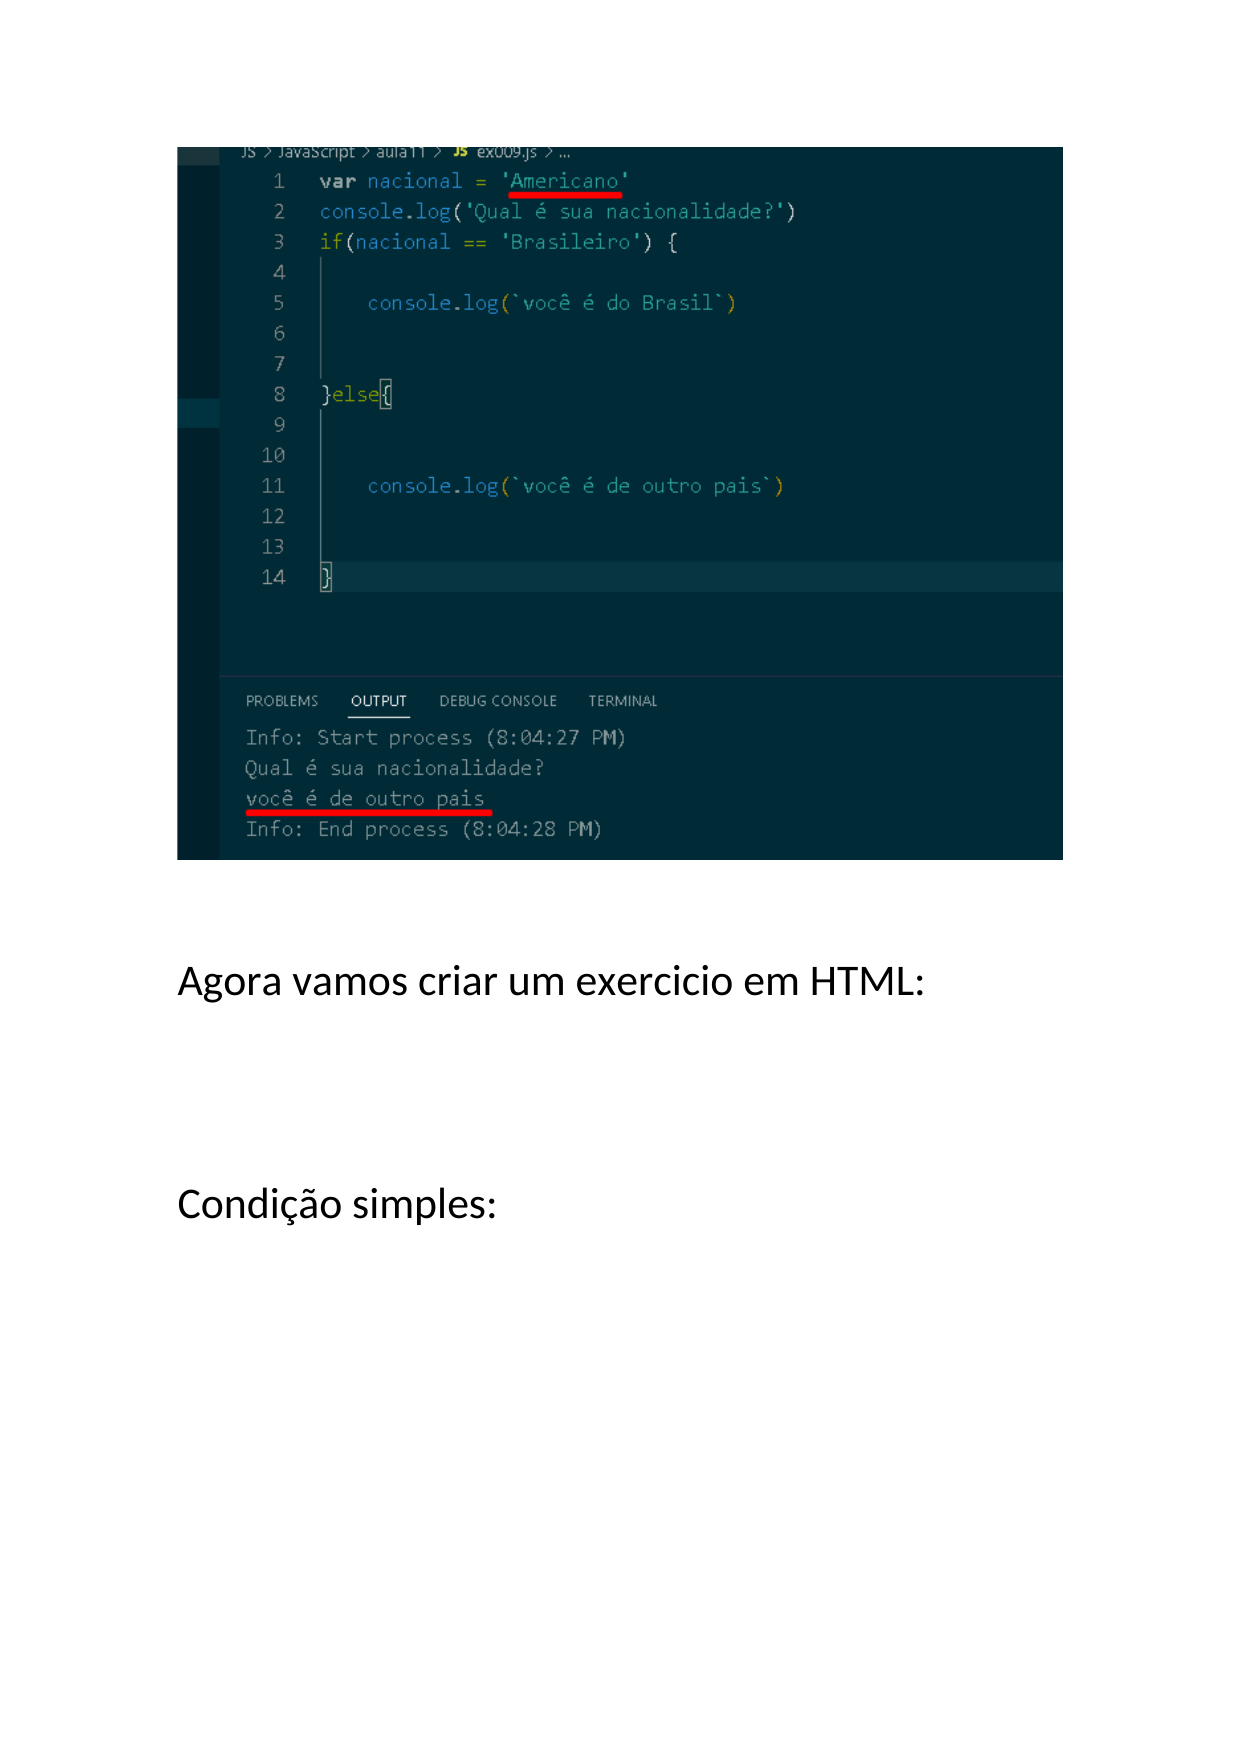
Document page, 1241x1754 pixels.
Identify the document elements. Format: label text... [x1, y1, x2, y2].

picture [286, 150, 292, 157]
picture [320, 410, 1063, 592]
picture [367, 731, 376, 741]
picture [551, 696, 555, 706]
picture [340, 149, 347, 161]
picture [343, 797, 351, 802]
picture [291, 696, 296, 706]
picture [307, 797, 316, 802]
picture [503, 824, 519, 833]
picture [525, 301, 530, 309]
picture [490, 209, 496, 218]
picture [264, 570, 272, 584]
picture [276, 174, 283, 188]
picture [525, 484, 530, 492]
picture [438, 734, 447, 741]
picture [560, 483, 569, 489]
picture [613, 478, 617, 492]
picture [261, 765, 267, 775]
picture [717, 203, 724, 218]
picture [463, 760, 470, 775]
picture [400, 150, 406, 157]
picture [253, 697, 260, 705]
picture [284, 760, 291, 775]
picture [273, 767, 279, 775]
picture [274, 729, 279, 744]
picture [730, 484, 735, 492]
picture [561, 178, 568, 188]
picture [177, 429, 218, 860]
picture [475, 765, 482, 775]
picture [278, 265, 283, 278]
picture [264, 509, 272, 523]
picture [729, 210, 735, 218]
picture [246, 795, 492, 816]
picture [573, 233, 580, 249]
picture [388, 149, 393, 157]
picture [347, 178, 355, 187]
picture [462, 795, 467, 805]
picture [177, 147, 219, 397]
picture [276, 212, 283, 218]
picture [511, 174, 525, 187]
picture [537, 208, 545, 213]
picture [334, 235, 341, 248]
picture [248, 822, 256, 836]
picture [356, 734, 362, 744]
text Condição simples: [177, 1176, 1063, 1230]
picture [597, 239, 603, 249]
picture [320, 178, 330, 188]
picture [509, 192, 622, 198]
picture [259, 734, 265, 744]
picture [452, 797, 458, 805]
picture [452, 767, 458, 775]
picture [391, 792, 400, 802]
picture [584, 484, 593, 490]
picture [570, 730, 578, 739]
picture [681, 210, 687, 218]
picture [613, 295, 617, 309]
picture [478, 215, 484, 222]
picture [751, 208, 760, 215]
picture [275, 396, 284, 401]
picture [334, 391, 342, 396]
picture [601, 730, 615, 744]
picture [578, 822, 587, 836]
picture [620, 484, 629, 490]
picture [614, 696, 619, 706]
picture [334, 178, 342, 188]
picture [264, 448, 272, 462]
picture [369, 379, 391, 409]
picture [248, 730, 256, 744]
picture [651, 696, 656, 706]
picture [441, 696, 445, 706]
picture [487, 760, 495, 775]
picture [511, 760, 519, 775]
picture [561, 239, 568, 249]
picture [608, 208, 614, 218]
picture [502, 210, 508, 218]
picture [334, 791, 340, 805]
picture [323, 387, 330, 405]
text Agora vamos criar um exercicio em HTML: [177, 953, 1063, 1007]
picture [283, 797, 292, 802]
picture [277, 570, 283, 583]
picture [454, 147, 467, 156]
picture [320, 822, 327, 836]
picture [574, 209, 580, 218]
picture [272, 820, 279, 835]
picture [275, 387, 284, 392]
picture [741, 203, 748, 218]
picture [534, 831, 542, 836]
